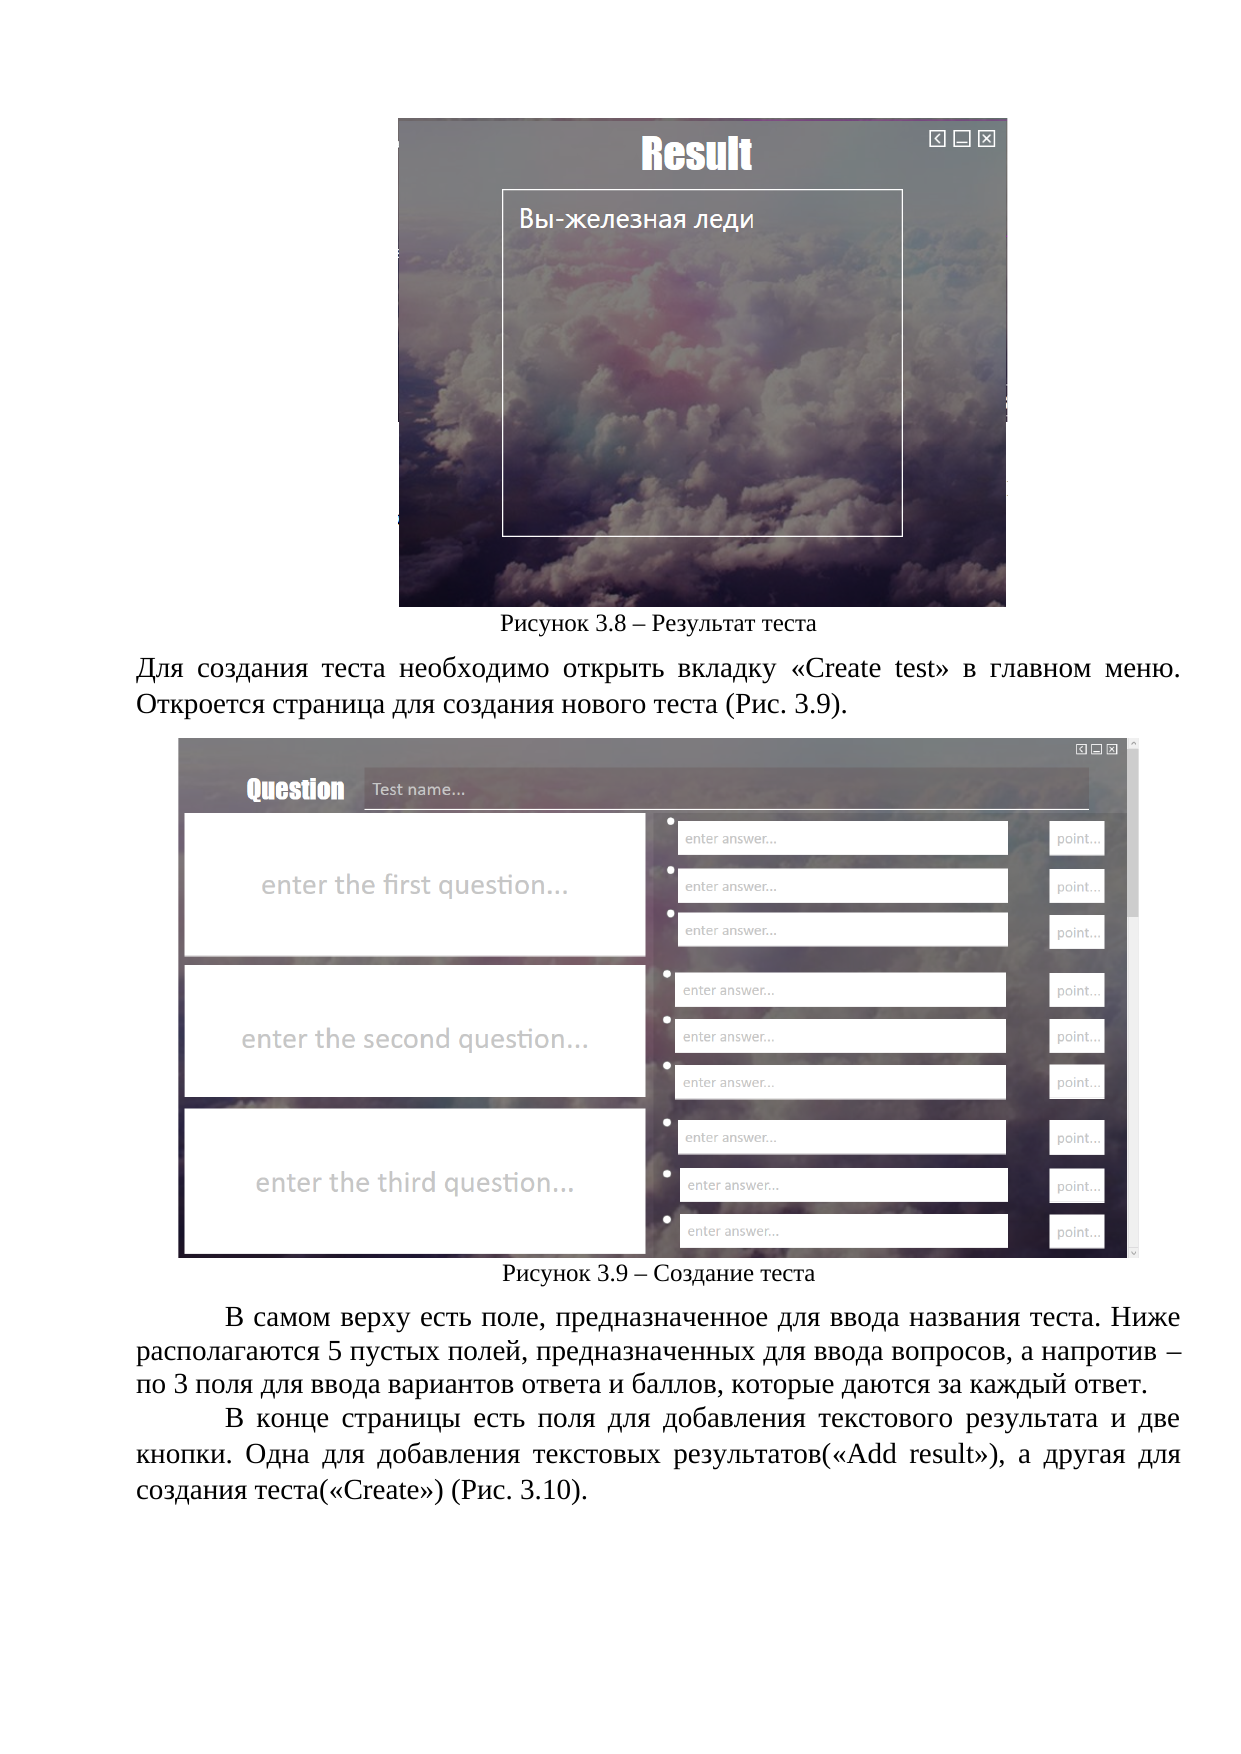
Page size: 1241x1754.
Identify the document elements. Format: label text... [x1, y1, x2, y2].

text Рисунок 3.8 – Результат теста [136, 608, 1181, 637]
text В самом верху есть поле, предназначенное для ввода названия теста. Ниже располагаются 5 пустых полей, предназначенных для ввода вопросов, а напротив – по 3 поля для ввода вариантов ответа и баллов, которые даются за каждый ответ. [136, 1299, 1181, 1400]
text В конце страницы есть поля для добавления текстового результата и две кнопки. Одна для добавления текстовых результатов(«Add result»), а другая для создания теста(«Create») (Рис. 3.10). [136, 1400, 1181, 1506]
picture [398, 118, 1008, 609]
text Для создания теста необходимо открыть вкладку «Create test» в главном меню. Откроется страница для создания нового теста (Рис. 3.9). [136, 650, 1181, 719]
text Рисунок 3.9 – Создание теста [136, 1258, 1181, 1287]
picture [178, 738, 1139, 1258]
